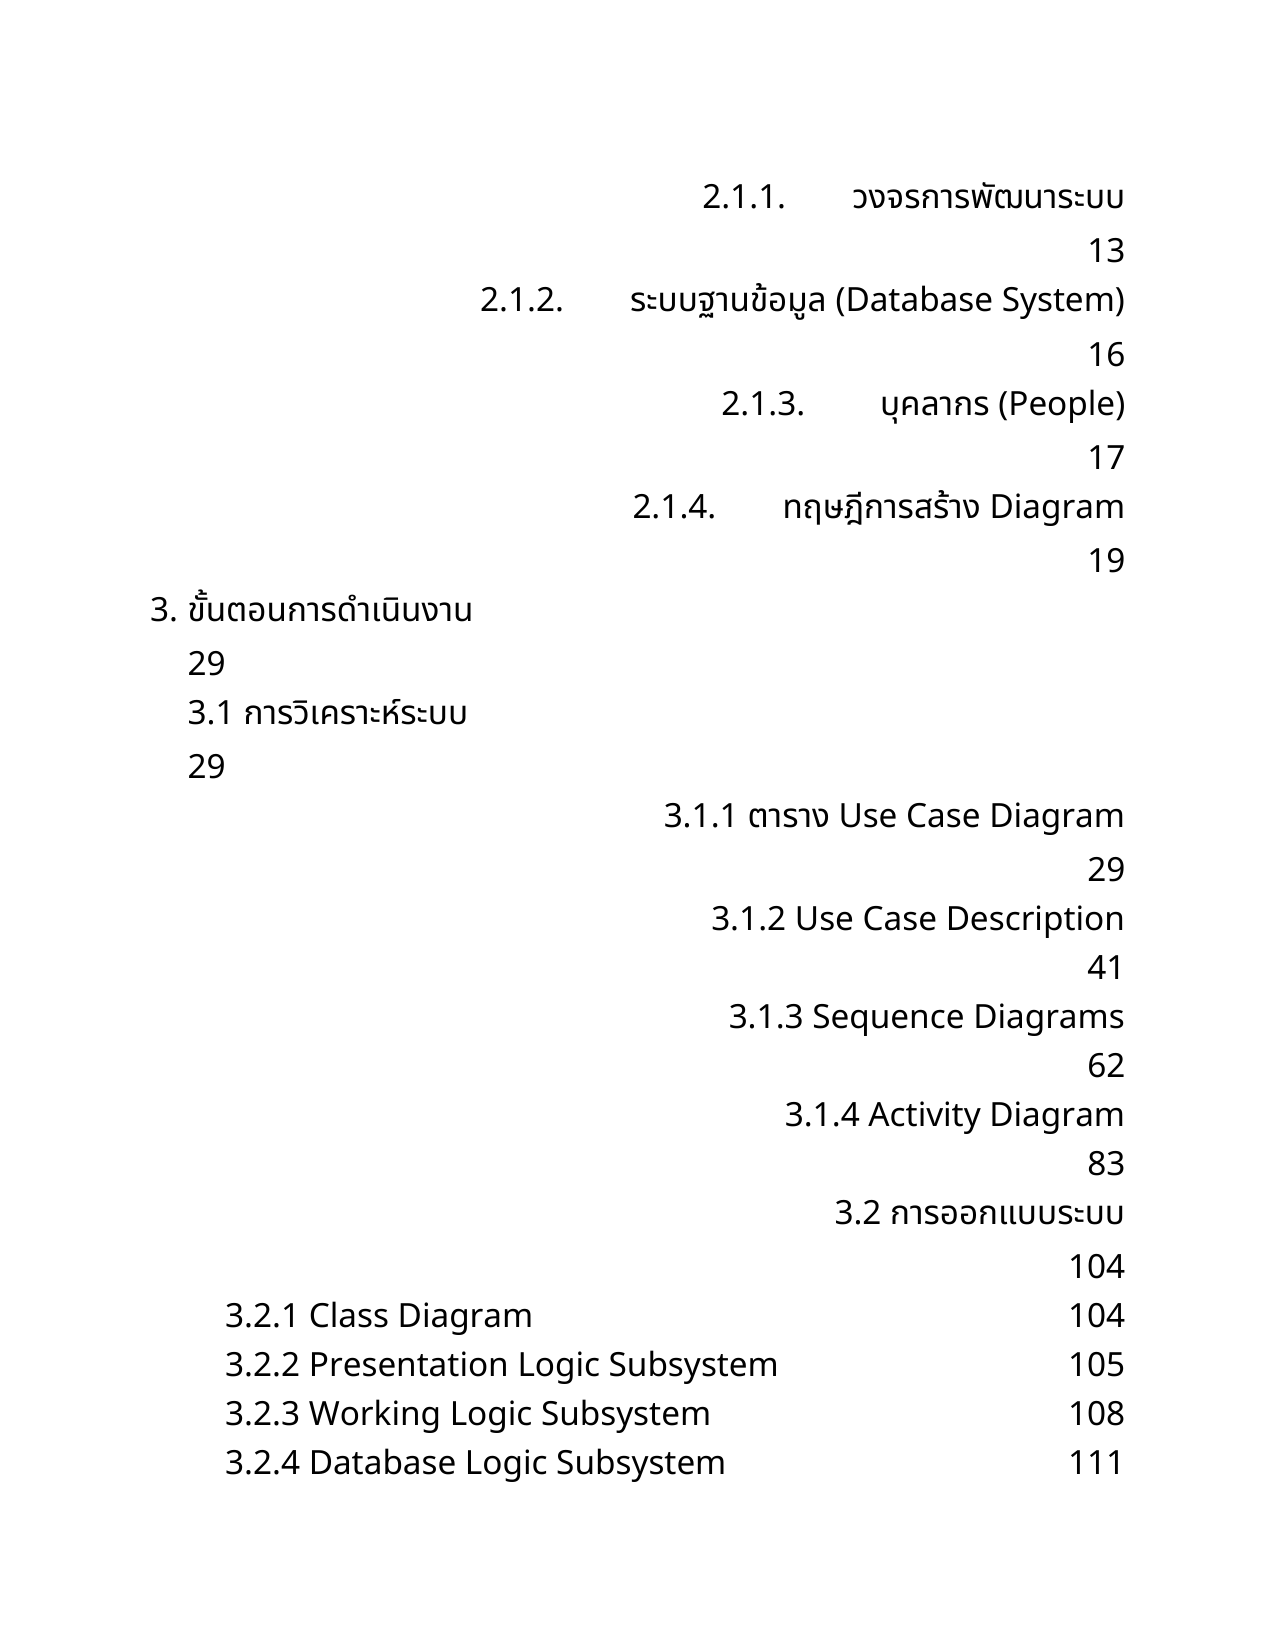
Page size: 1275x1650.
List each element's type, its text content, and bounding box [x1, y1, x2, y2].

list 3.2.4 Database Logic Subsystem 111 [225, 1439, 1125, 1484]
list ทฤษฎีการสร้าง Diagram 19 [225, 482, 1125, 582]
list 3.2.3 Working Logic Subsystem 108 [225, 1390, 1125, 1435]
list 3.2.2 Presentation Logic Subsystem 105 [225, 1341, 1125, 1386]
list 3.1 การวิเคราะห์ระบบ 29 [187, 689, 1125, 788]
list 3.1.3 Sequence Diagrams 62 [225, 993, 1125, 1087]
list 3.1.2 Use Case Description 41 [225, 895, 1125, 989]
list ขั้นตอนการดำเนินงาน 29 [150, 586, 1125, 685]
list บุคลากร (People) 17 [225, 379, 1125, 479]
list 3.2 การออกแบบระบบ 104 [187, 1189, 1125, 1288]
list 3.1.4 Activity Diagram 83 [225, 1091, 1125, 1185]
list 3.2.1 Class Diagram 104 [225, 1292, 1125, 1337]
list ระบบฐานข้อมูล (Database System) 16 [225, 276, 1125, 376]
list วงจรการพัฒนาระบบ 13 [225, 173, 1125, 273]
list 3.1.1 ตาราง Use Case Diagram 29 [225, 792, 1125, 891]
